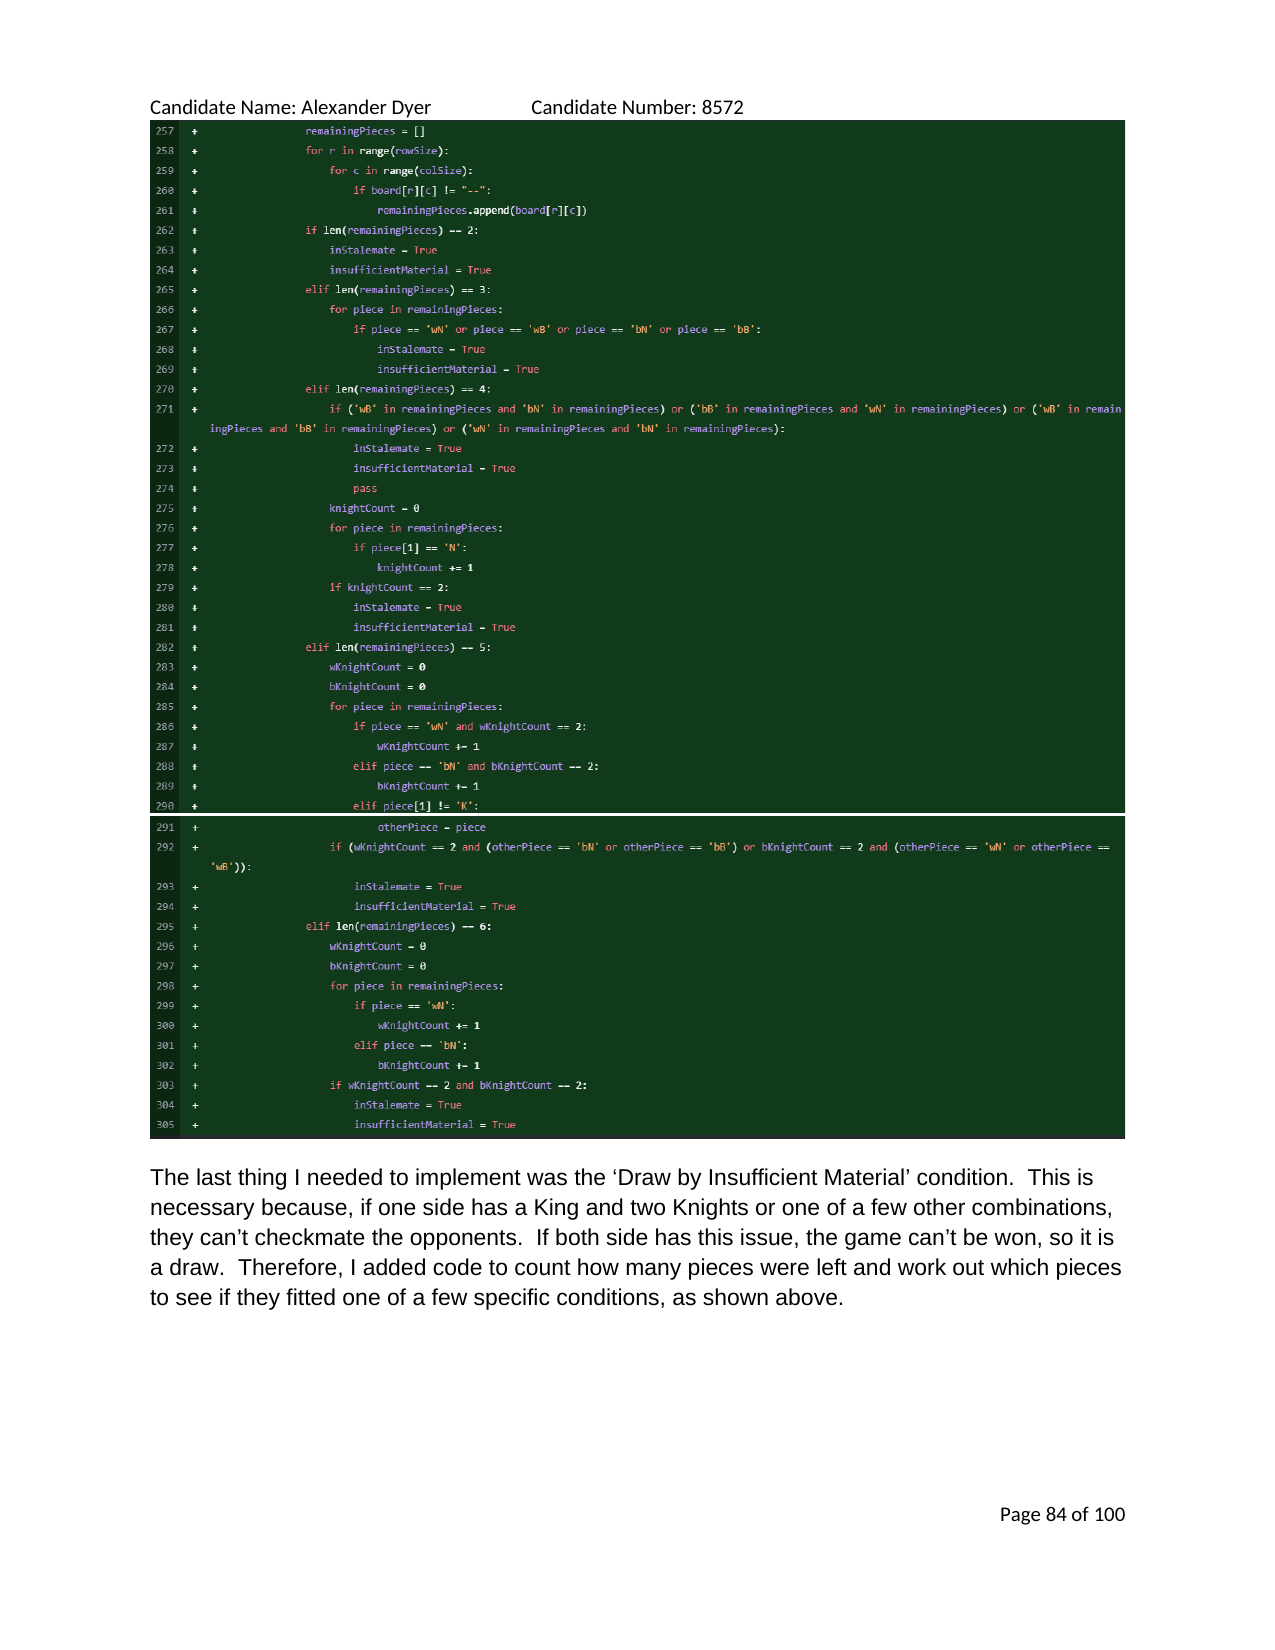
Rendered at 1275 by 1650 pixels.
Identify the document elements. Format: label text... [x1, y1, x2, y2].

text The last thing I needed to implement was the ‘Draw by Insufficient Material’ condition. This is necessary because, if one side has a King and two Knights or one of a few other combinations, they can’t checkmate the opponents. If both side has this issue, the game can’t be won, so it is a draw. Therefore, I added code to count how many pieces were left and work out which pieces to see if they fitted one of a few specific conditions, as shown above. [150, 1163, 1125, 1311]
picture [150, 120, 1125, 813]
picture [150, 816, 1125, 1139]
